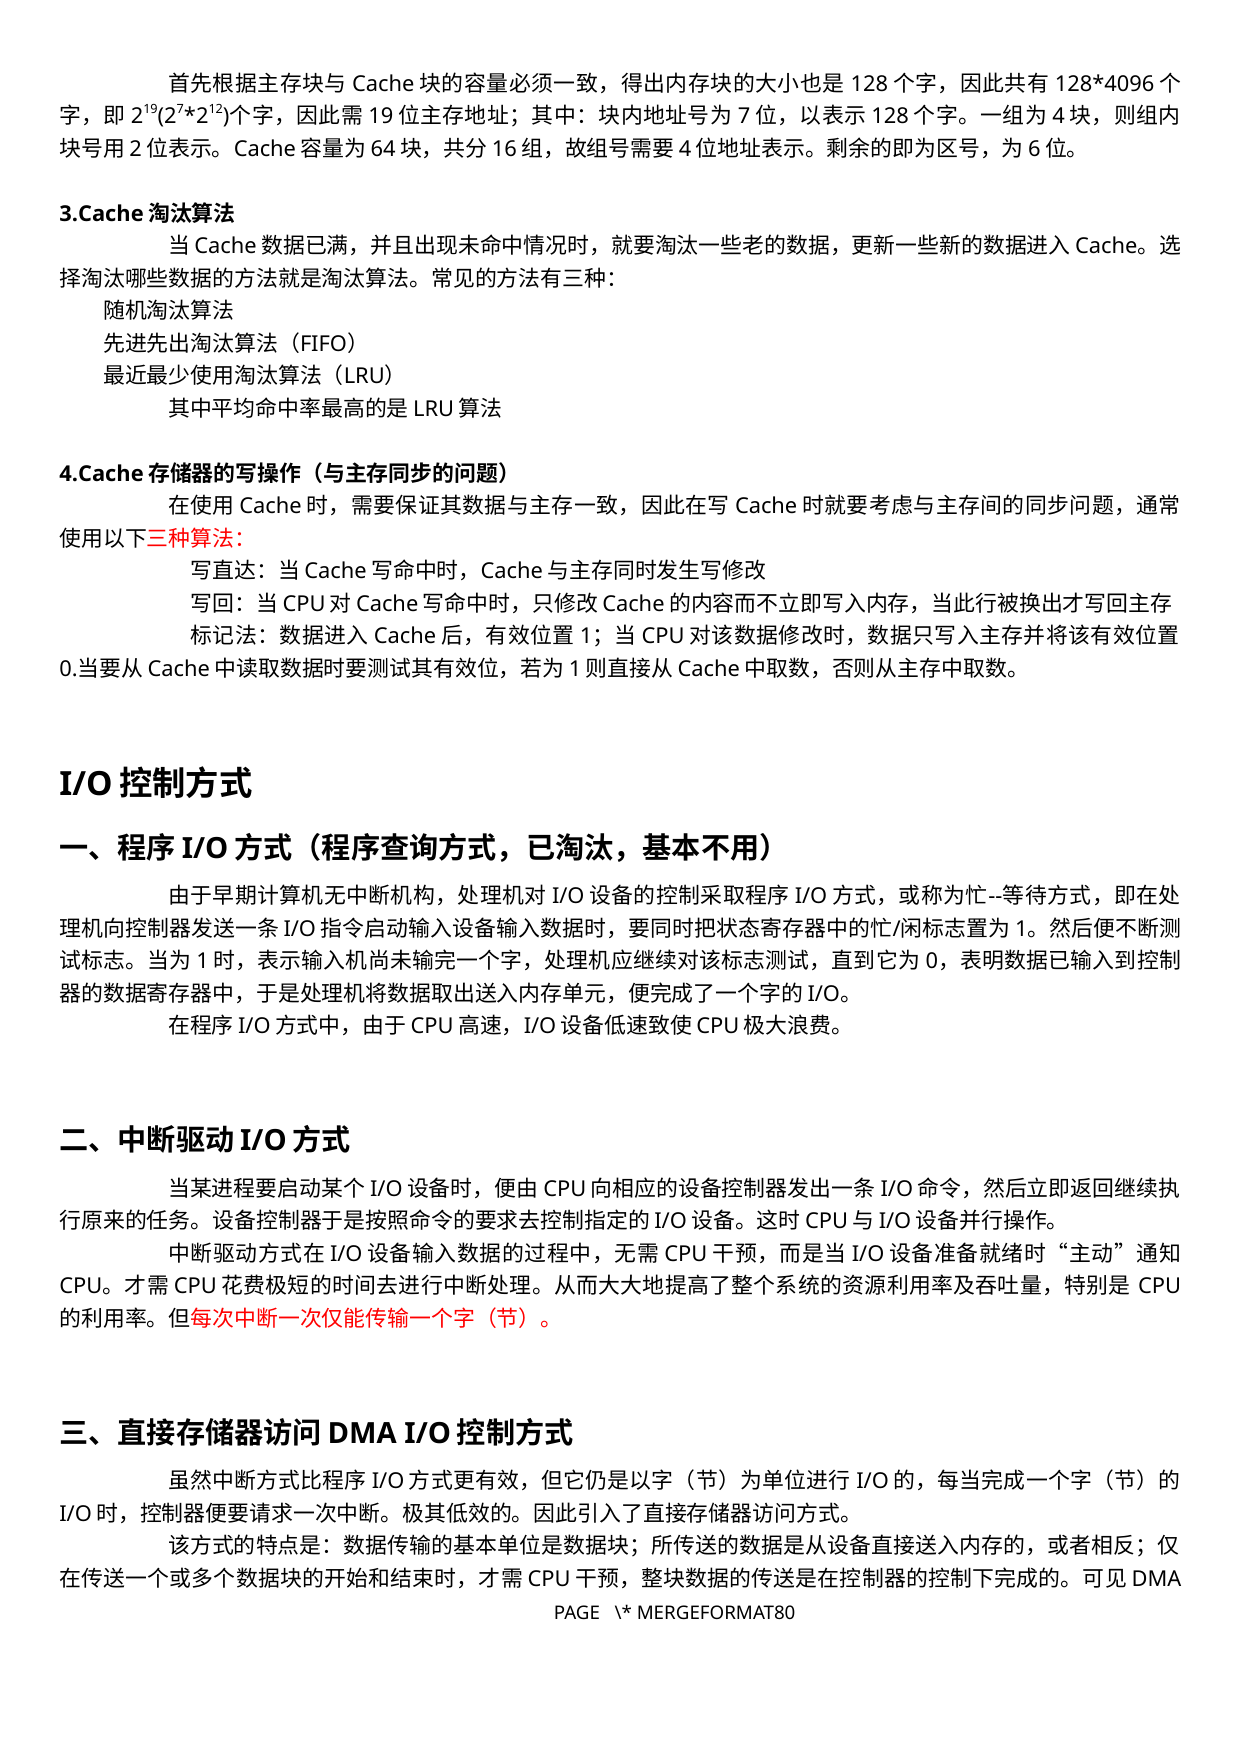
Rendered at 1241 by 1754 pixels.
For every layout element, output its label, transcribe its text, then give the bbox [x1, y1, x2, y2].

text 当Cache数据已满，并且出现未命中情况时，就要淘汰一些老的数据，更新一些新的数据进入Cache。选择淘汰哪些数据的方法就是淘汰算法。常见的方法有三种： [59, 228, 1181, 293]
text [59, 1528, 1181, 1593]
text 标记法：数据进入Cache后，有效位置1；当CPU对该数据修改时，数据只写入主存并将该有效位置0.当要从Cache中读取数据时要测试其有效位，若为1则直接从Cache中取数，否则从主存中取数。 [59, 618, 1181, 683]
text 虽然中断方式比程序I/O方式更有效，但它仍是以字（节）为单位进行I/O的，每当完成一个字（节）的I/O时，控制器便要请求一次中断。极其低效的。因此引入了直接存储器访问方式。 [59, 1463, 1181, 1528]
subtitle I/O控制方式 [59, 748, 1181, 813]
text 在使用Cache时，需要保证其数据与主存一致，因此在写Cache时就要考虑与主存间的同步问题，通常使用以下三种算法： [59, 488, 1181, 553]
text 首先根据主存块与Cache块的容量必须一致，得出内存块的大小也是128个字，因此共有128*4096个字，即219(27*212)个字，因此需19位主存地址；其中：块内地址号为7位，以表示128个字。一组为4块，则组内块号用2位表示。Cache容量为64块，共分16组，故组号需要4位地址表示。剩余的即为区号，为6位。 [59, 66, 1181, 163]
text 在程序I/O方式中，由于CPU高速，I/O设备低速致使CPU极大浪费。 [59, 1008, 1181, 1041]
text 最近最少使用淘汰算法（LRU） [59, 358, 1181, 391]
text 当某进程要启动某个I/O设备时，便由CPU向相应的设备控制器发出一条I/O命令，然后立即返回继续执行原来的任务。设备控制器于是按照命令的要求去控制指定的I/O设备。这时CPU与I/O设备并行操作。 [59, 1171, 1181, 1236]
text 写回：当CPU对Cache写命中时，只修改Cache的内容而不立即写入内存，当此行被换出才写回主存 [59, 586, 1181, 618]
text 随机淘汰算法 [59, 293, 1181, 326]
subtitle 三、直接存储器访问DMA I/O控制方式 [59, 1398, 1181, 1463]
text 中断驱动方式在I/O设备输入数据的过程中，无需CPU干预，而是当I/O设备准备就绪时“主动”通知CPU。才需CPU花费极短的时间去进行中断处理。从而大大地提高了整个系统的资源利用率及吞吐量，特别是CPU的利用率。但每次中断一次仅能传输一个字（节）。 [59, 1236, 1181, 1333]
subtitle 一、程序I/O方式（程序查询方式，已淘汰，基本不用） [59, 813, 1181, 878]
subtitle 二、中断驱动I/O方式 [59, 1106, 1181, 1171]
subtitle 3.Cache淘汰算法 [59, 196, 1181, 228]
text 写直达：当Cache写命中时，Cache与主存同时发生写修改 [59, 553, 1181, 586]
text 先进先出淘汰算法（FIFO） [59, 326, 1181, 358]
subtitle 4.Cache存储器的写操作（与主存同步的问题） [59, 456, 1181, 488]
text 由于早期计算机无中断机构，处理机对I/O设备的控制采取程序I/O方式，或称为忙--等待方式，即在处理机向控制器发送一条I/O指令启动输入设备输入数据时，要同时把状态寄存器中的忙/闲标志置为1。然后便不断测试标志。当为1时，表示输入机尚未输完一个字，处理机应继续对该标志测试，直到它为0，表明数据已输入到控制器的数据寄存器中，于是处理机将数据取出送入内存单元，便完成了一个字的I/O。 [59, 878, 1181, 1008]
text 其中平均命中率最高的是LRU算法 [59, 391, 1181, 423]
